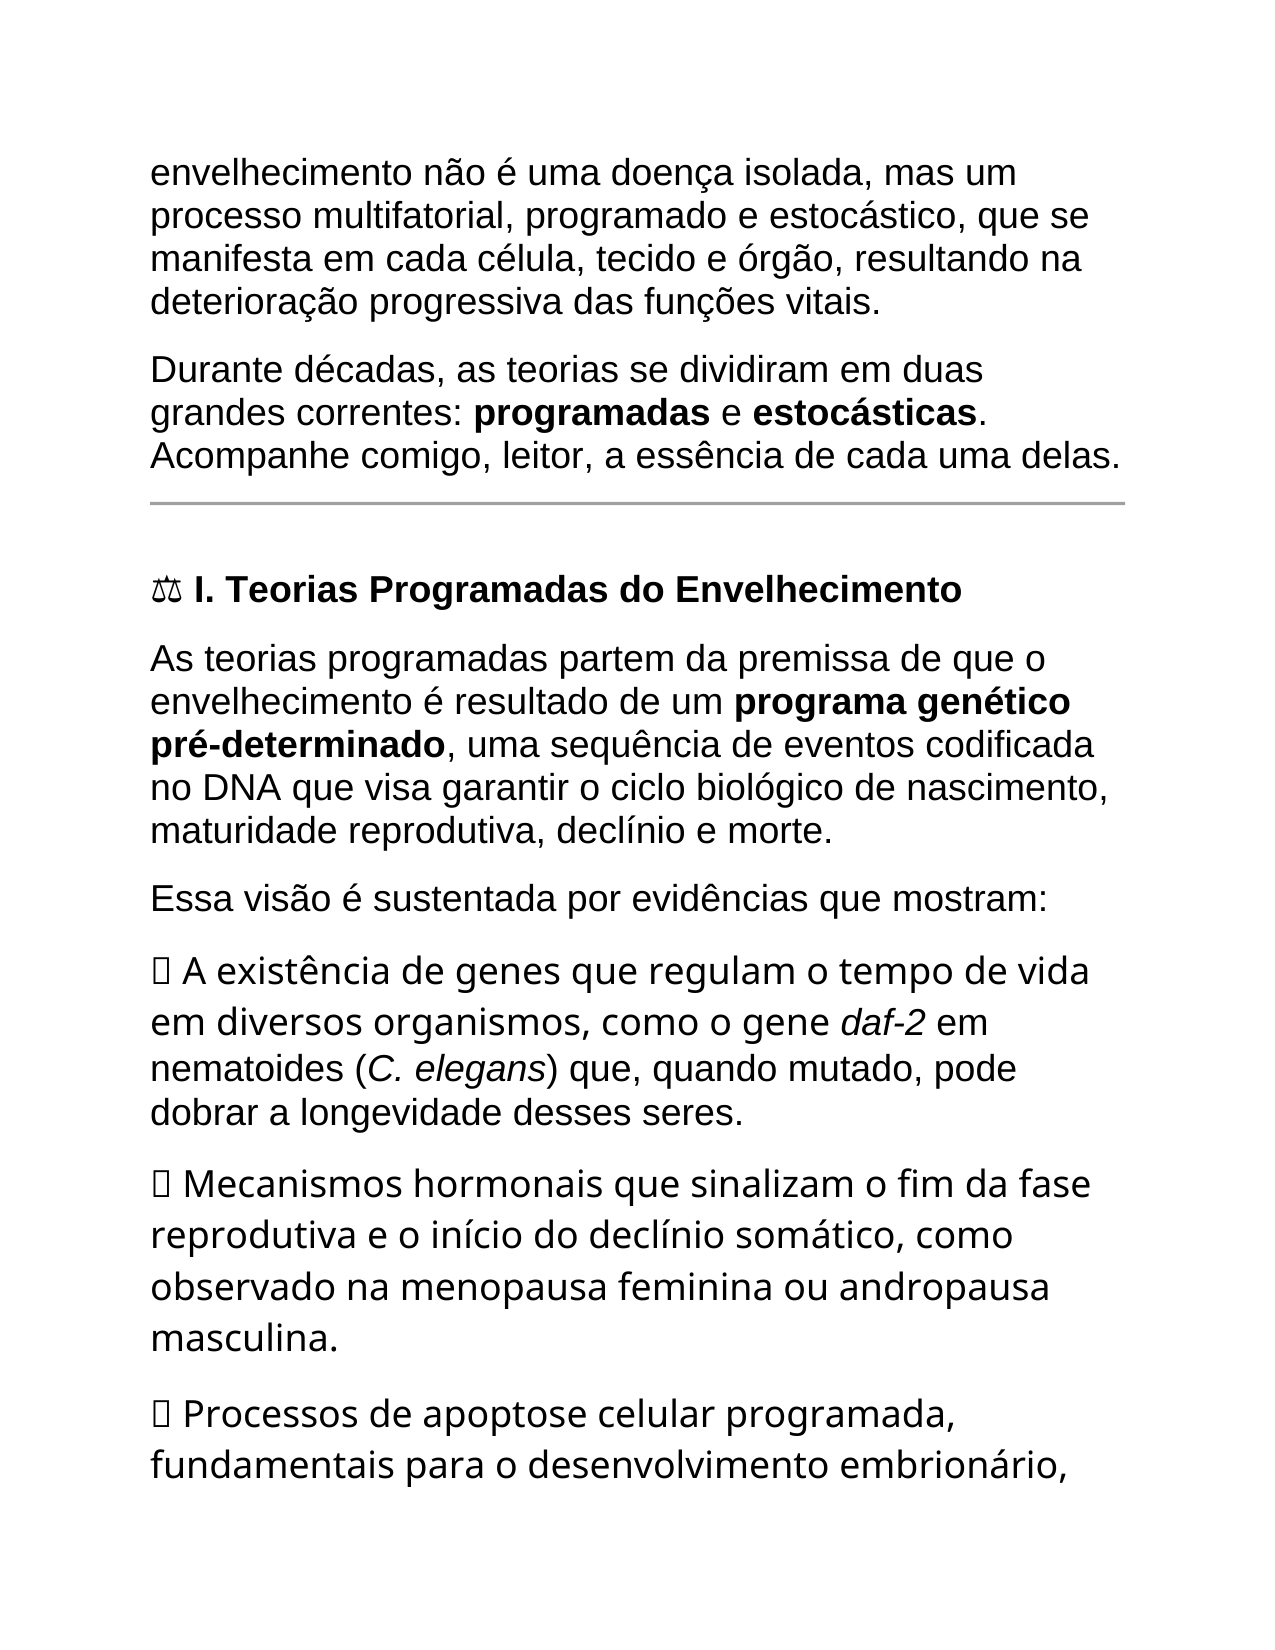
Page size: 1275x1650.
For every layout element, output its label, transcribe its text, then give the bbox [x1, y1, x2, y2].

text ✅ A existência de genes que regulam o tempo de vida em diversos organismos, como o gene daf-2 em nematoides (C. elegans) que, quando mutado, pode dobrar a longevidade desses seres. [150, 944, 1125, 1133]
subtitle ⚖️ I. Teorias Programadas do Envelhecimento [150, 568, 1062, 611]
text ✅ Mecanismos hormonais que sinalizam o fim da fase reprodutiva e o início do declínio somático, como observado na menopausa feminina ou andropausa masculina. [150, 1158, 1125, 1362]
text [150, 1387, 1125, 1489]
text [150, 150, 1125, 322]
text Durante décadas, as teorias se dividiram em duas grandes correntes: programadas e estocásticas. Acompanhe comigo, leitor, a essência de cada uma delas. [150, 347, 1125, 477]
text Essa visão é sustentada por evidências que mostram: [150, 876, 1125, 919]
text As teorias programadas partem da premissa de que o envelhecimento é resultado de um programa genético pré-determinado, uma sequência de eventos codificada no DNA que visa garantir o ciclo biológico de nascimento, maturidade reprodutiva, declínio e morte. [150, 636, 1125, 851]
